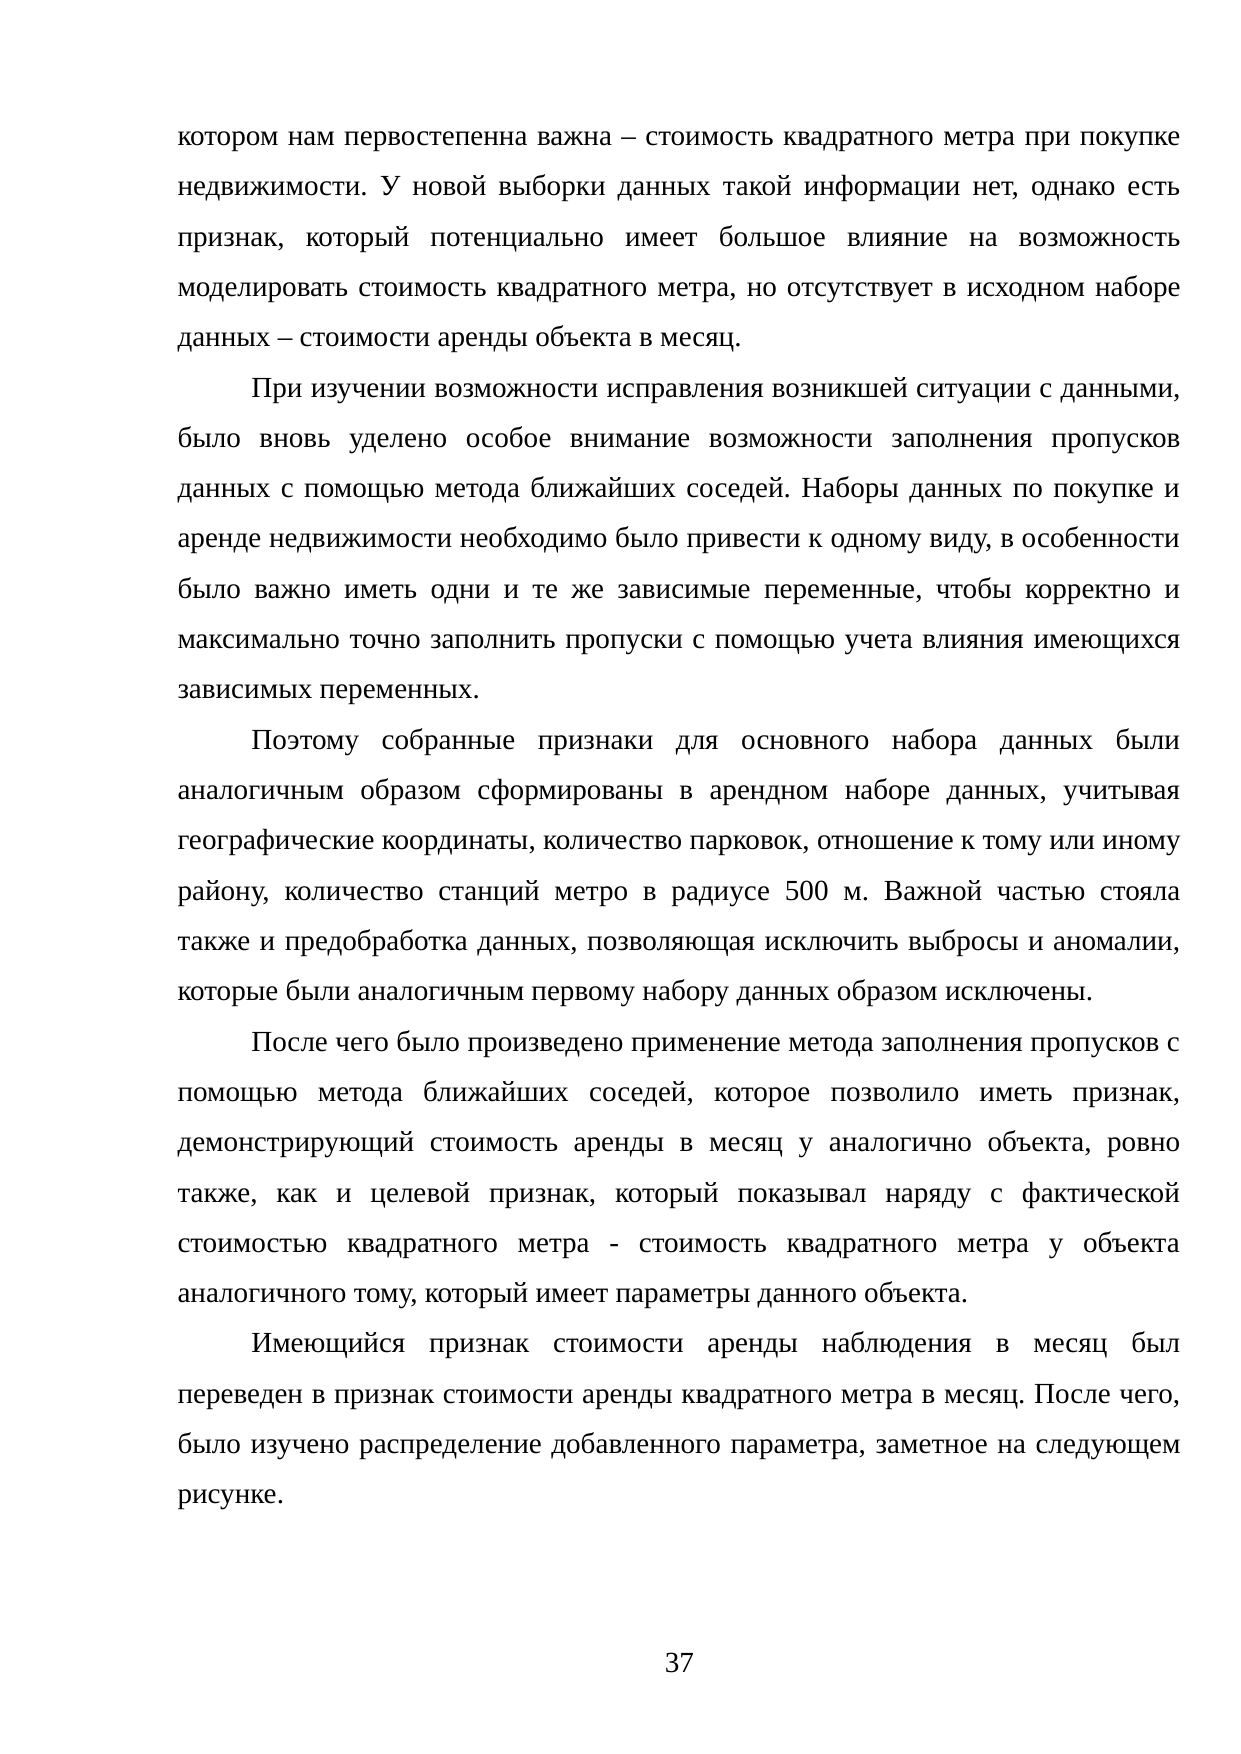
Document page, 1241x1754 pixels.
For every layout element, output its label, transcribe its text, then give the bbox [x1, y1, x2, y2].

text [177, 118, 1181, 353]
text Поэтому собранные признаки для основного набора данных были аналогичным образом сформированы в арендном наборе данных, учитывая географические координаты, количество парковок, отношение к тому или иному району, количество станций метро в радиусе 500 м. Важной частью стояла также и предобработка данных, позволяющая исключить выбросы и аномалии, которые были аналогичным первому набору данных образом исключены. [177, 722, 1181, 1007]
text При изучении возможности исправления возникшей ситуации с данными, было вновь уделено особое внимание возможности заполнения пропусков данных с помощью метода ближайших соседей. Наборы данных по покупке и аренде недвижимости необходимо было привести к одному виду, в особенности было важно иметь одни и те же зависимые переменные, чтобы корректно и максимально точно заполнить пропуски с помощью учета влияния имеющихся зависимых переменных. [177, 370, 1181, 705]
text После чего было произведено применение метода заполнения пропусков с помощью метода ближайших соседей, которое позволило иметь признак, демонстрирующий стоимость аренды в месяц у аналогично объекта, ровно также, как и целевой признак, который показывал наряду с фактической стоимостью квадратного метра - стоимость квадратного метра у объекта аналогичного тому, который имеет параметры данного объекта. [177, 1024, 1181, 1309]
text Имеющийся признак стоимости аренды наблюдения в месяц был переведен в признак стоимости аренды квадратного метра в месяц. После чего, было изучено распределение добавленного параметра, заметное на следующем рисунке. [177, 1326, 1181, 1510]
